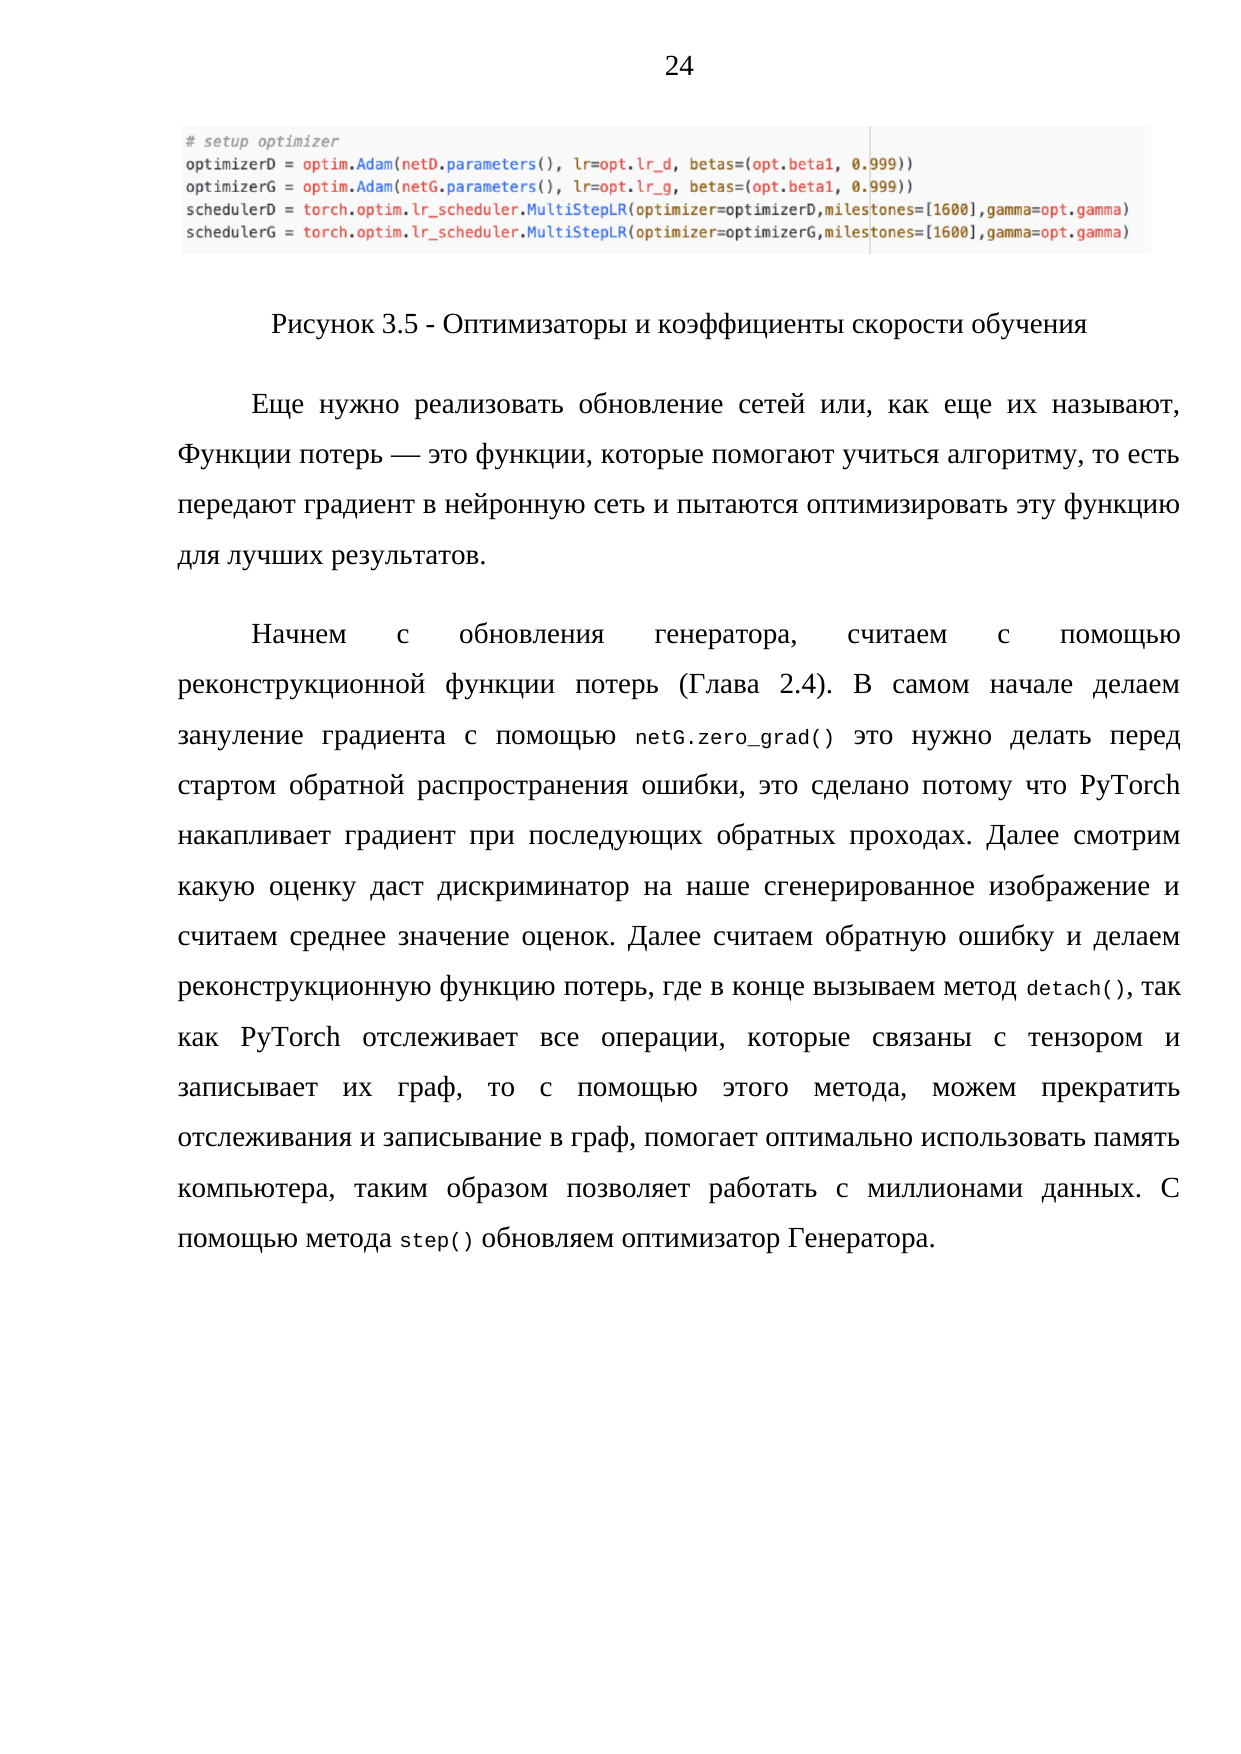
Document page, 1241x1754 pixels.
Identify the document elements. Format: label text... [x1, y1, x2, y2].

picture [177, 126, 1152, 261]
text Начнем с обновления генератора, считаем с помощью реконструкционной функции потерь (Глава 2.4). В самом начале делаем зануление градиента с помощью netG.zero_grad() это нужно делать перед стартом обратной распространения ошибки, это сделано потому что PyTorch накапливает градиент при последующих обратных проходах. Далее смотрим какую оценку даст дискриминатор на наше сгенерированное изображение и считаем среднее значение оценок. Далее считаем обратную ошибку и делаем реконструкционную функцию потерь, где в конце вызываем метод detach(), так как PyTorch отслеживает все операции, которые связаны с тензором и записывает их граф, то с помощью этого метода, можем прекратить отслеживания и записывание в граф, помогает оптимально использовать память компьютера, таким образом позволяет работать с миллионами данных. С помощью метода step() обновляем оптимизатор Генератора. [177, 616, 1181, 1253]
text Рисунок 3.5 - Оптимизаторы и коэффициенты скорости обучения [177, 306, 1181, 340]
text Еще нужно реализовать обновление сетей или, как еще их называют, Функции потерь — это функции, которые помогают учиться алгоритму, то есть передают градиент в нейронную сеть и пытаются оптимизировать эту функцию для лучших результатов. [177, 386, 1181, 570]
